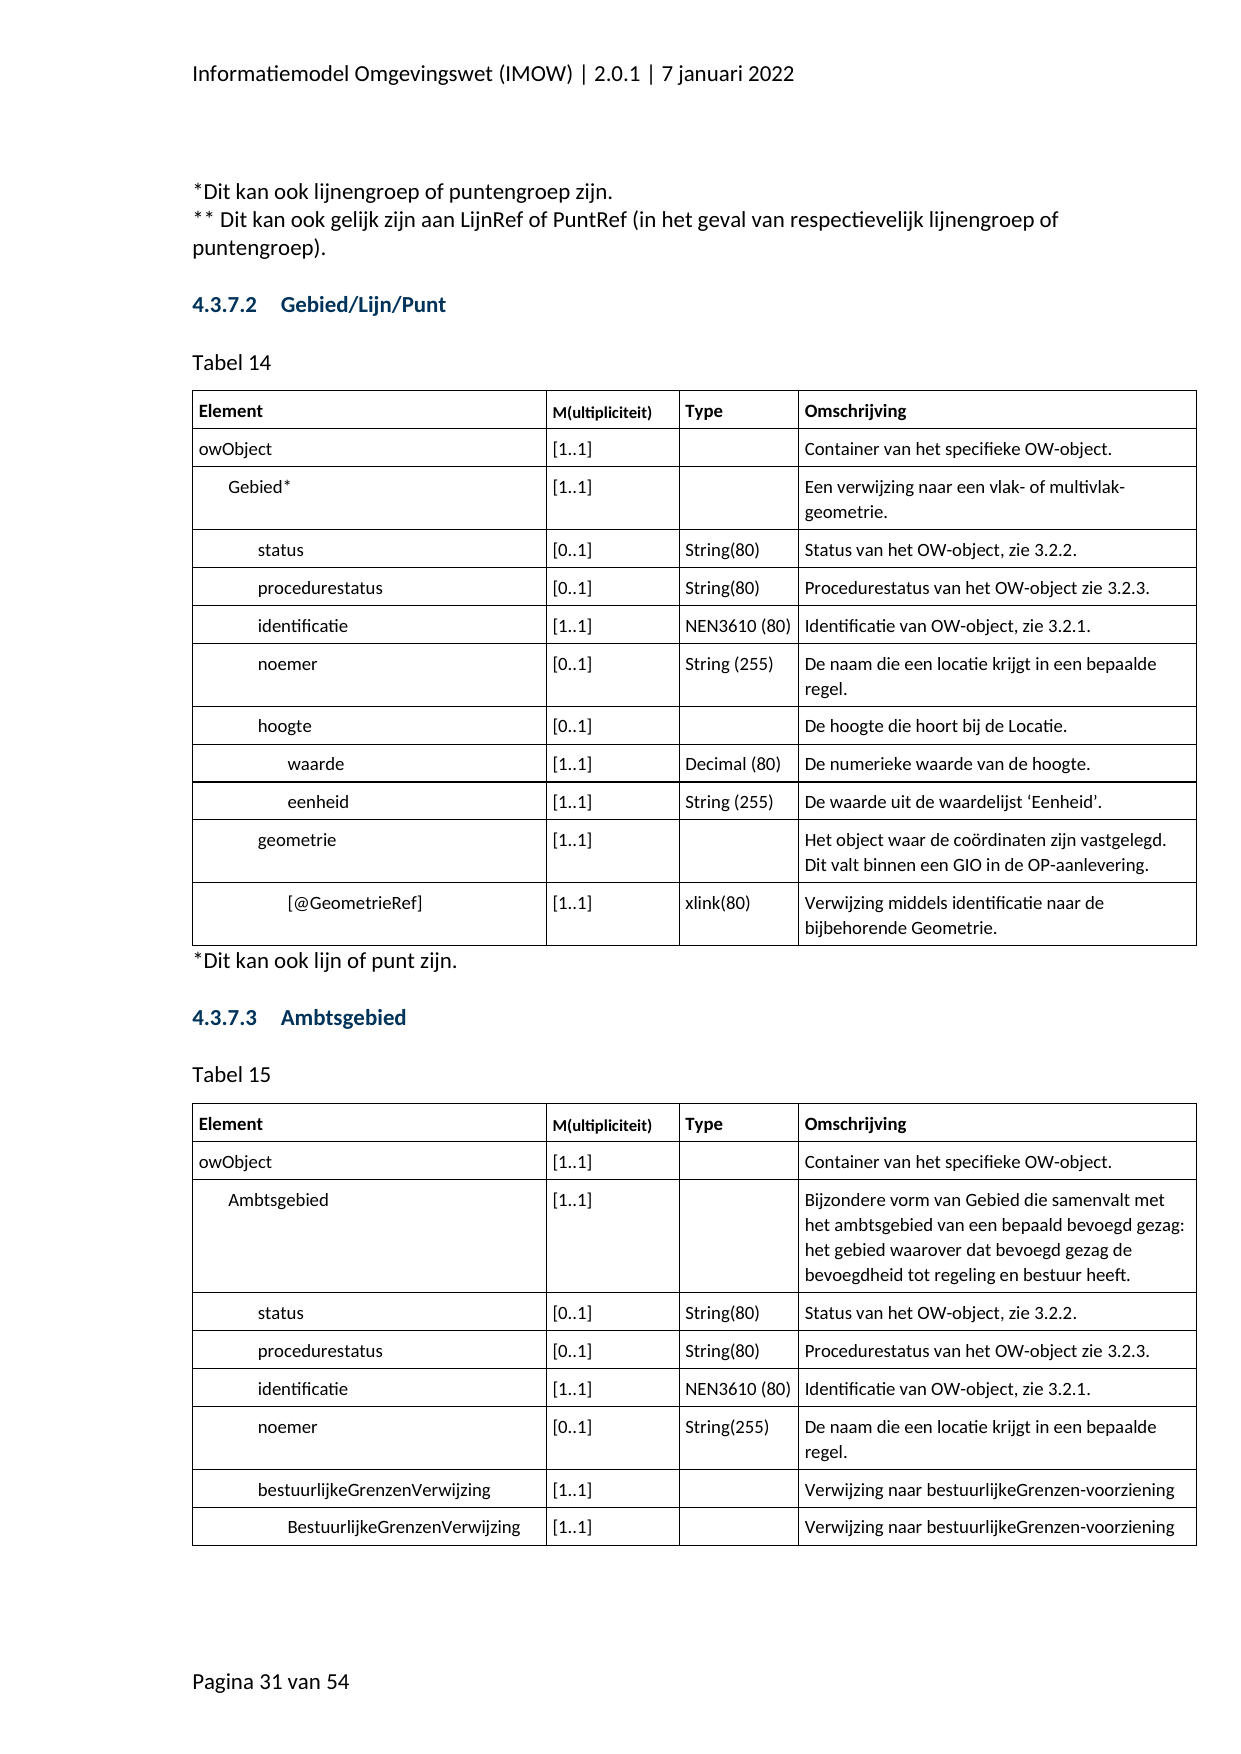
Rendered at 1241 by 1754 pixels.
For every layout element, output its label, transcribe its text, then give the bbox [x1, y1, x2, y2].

table_header M(ultipliciteit) [547, 1104, 679, 1141]
table_cell [0..1] [547, 530, 679, 567]
table_cell [680, 1180, 798, 1292]
table_cell bestuurlijkeGrenzenVerwijzing [193, 1470, 546, 1507]
table_cell status [193, 1293, 546, 1330]
table_cell Het object waar de coördinaten zijn vastgelegd. Dit valt binnen een GIO in de OP-aanlevering. [799, 820, 1196, 882]
table_cell [680, 467, 798, 529]
table_cell [680, 1508, 798, 1544]
table_cell [680, 707, 798, 743]
table_cell procedurestatus [193, 1331, 546, 1368]
table_cell String (255) [680, 783, 798, 819]
table_cell String (255) [680, 644, 798, 706]
table_cell [1..1] [547, 1470, 679, 1507]
table_cell Container van het specifieke OW-object. [799, 429, 1196, 466]
subtitle Gebied/Lijn/Punt [192, 290, 1092, 318]
text *Dit kan ook lijn of punt zijn. [192, 946, 1092, 974]
table_cell String(80) [680, 568, 798, 605]
table_cell [1..1] [547, 1508, 679, 1544]
table_cell [680, 820, 798, 882]
table_header Element [193, 391, 546, 428]
table_cell [1..1] [547, 1369, 679, 1406]
table_cell De hoogte die hoort bij de Locatie. [799, 707, 1196, 743]
table_cell NEN3610 (80) [680, 1369, 798, 1406]
table_cell Verwijzing naar bestuurlijkeGrenzen-voorziening [799, 1508, 1196, 1544]
table_cell xlink(80) [680, 883, 798, 945]
table_cell [0..1] [547, 1293, 679, 1330]
table_cell geometrie [193, 820, 546, 882]
table_cell owObject [193, 1142, 546, 1179]
table_cell [1..1] [547, 1142, 679, 1179]
table_header Type [680, 391, 798, 428]
table_cell String(255) [680, 1407, 798, 1469]
table_cell [0..1] [547, 1407, 679, 1469]
table_cell Decimal (80) [680, 745, 798, 781]
subtitle Ambtsgebied [192, 1003, 1092, 1031]
table_cell Verwijzing middels identificatie naar de bijbehorende Geometrie. [799, 883, 1196, 945]
table_cell Verwijzing naar bestuurlijkeGrenzen-voorziening [799, 1470, 1196, 1507]
table_cell Status van het OW-object, zie 3.2.2. [799, 530, 1196, 567]
table_cell [0..1] [547, 568, 679, 605]
table_cell [1..1] [547, 883, 679, 945]
table_cell [0..1] [547, 644, 679, 706]
table_cell [1..1] [547, 783, 679, 819]
table_cell NEN3610 (80) [680, 606, 798, 643]
table_cell noemer [193, 644, 546, 706]
table_cell [680, 429, 798, 466]
table_cell [680, 1142, 798, 1179]
text ** Dit kan ook gelijk zijn aan LijnRef of PuntRef (in het geval van respectievelijk lijnengroep of puntengroep). [192, 205, 1092, 261]
table_cell [0..1] [547, 707, 679, 743]
table_cell [1..1] [547, 1180, 679, 1292]
table_cell [680, 1470, 798, 1507]
table_cell Container van het specifieke OW-object. [799, 1142, 1196, 1179]
table_cell Procedurestatus van het OW-object zie 3.2.3. [799, 568, 1196, 605]
table_header Omschrijving [799, 1104, 1196, 1141]
table_header M(ultipliciteit) [547, 391, 679, 428]
table_header Type [680, 1104, 798, 1141]
table_cell String(80) [680, 1331, 798, 1368]
table_header Element [193, 1104, 546, 1141]
table_cell [1..1] [547, 429, 679, 466]
table_cell String(80) [680, 1293, 798, 1330]
table_cell De naam die een locatie krijgt in een bepaalde regel. [799, 1407, 1196, 1469]
table_cell Status van het OW-object, zie 3.2.2. [799, 1293, 1196, 1330]
text *Dit kan ook lijnengroep of puntengroep zijn. [192, 177, 1092, 205]
table_cell [0..1] [547, 1331, 679, 1368]
table_cell waarde [193, 745, 546, 781]
table_cell Identificatie van OW-object, zie 3.2.1. [799, 1369, 1196, 1406]
table_cell De waarde uit de waardelijst ‘Eenheid’. [799, 783, 1196, 819]
table_cell eenheid [193, 783, 546, 819]
table_cell status [193, 530, 546, 567]
table_cell noemer [193, 1407, 546, 1469]
table_header Omschrijving [799, 391, 1196, 428]
table_cell identificatie [193, 1369, 546, 1406]
table_cell [@GeometrieRef] [193, 883, 546, 945]
table_cell [1..1] [547, 467, 679, 529]
table_cell owObject [193, 429, 546, 466]
table_cell [1..1] [547, 745, 679, 781]
table_cell De numerieke waarde van de hoogte. [799, 745, 1196, 781]
table_cell Identificatie van OW-object, zie 3.2.1. [799, 606, 1196, 643]
table_cell Ambtsgebied [193, 1180, 546, 1292]
table_cell procedurestatus [193, 568, 546, 605]
table_cell Bijzondere vorm van Gebied die samenvalt met het ambtsgebied van een bepaald bevoegd gezag: het gebied waarover dat bevoegd gezag de bevoegdheid tot regeling en bestuur heeft. [799, 1180, 1196, 1292]
table_cell hoogte [193, 707, 546, 743]
table_cell identificatie [193, 606, 546, 643]
table_cell BestuurlijkeGrenzenVerwijzing [193, 1508, 546, 1544]
table_cell [1..1] [547, 606, 679, 643]
table_cell String(80) [680, 530, 798, 567]
table_cell [1..1] [547, 820, 679, 882]
table_cell Procedurestatus van het OW-object zie 3.2.3. [799, 1331, 1196, 1368]
table_cell Een verwijzing naar een vlak- of multivlak-geometrie. [799, 467, 1196, 529]
table_cell Gebied* [193, 467, 546, 529]
table_cell De naam die een locatie krijgt in een bepaalde regel. [799, 644, 1196, 706]
